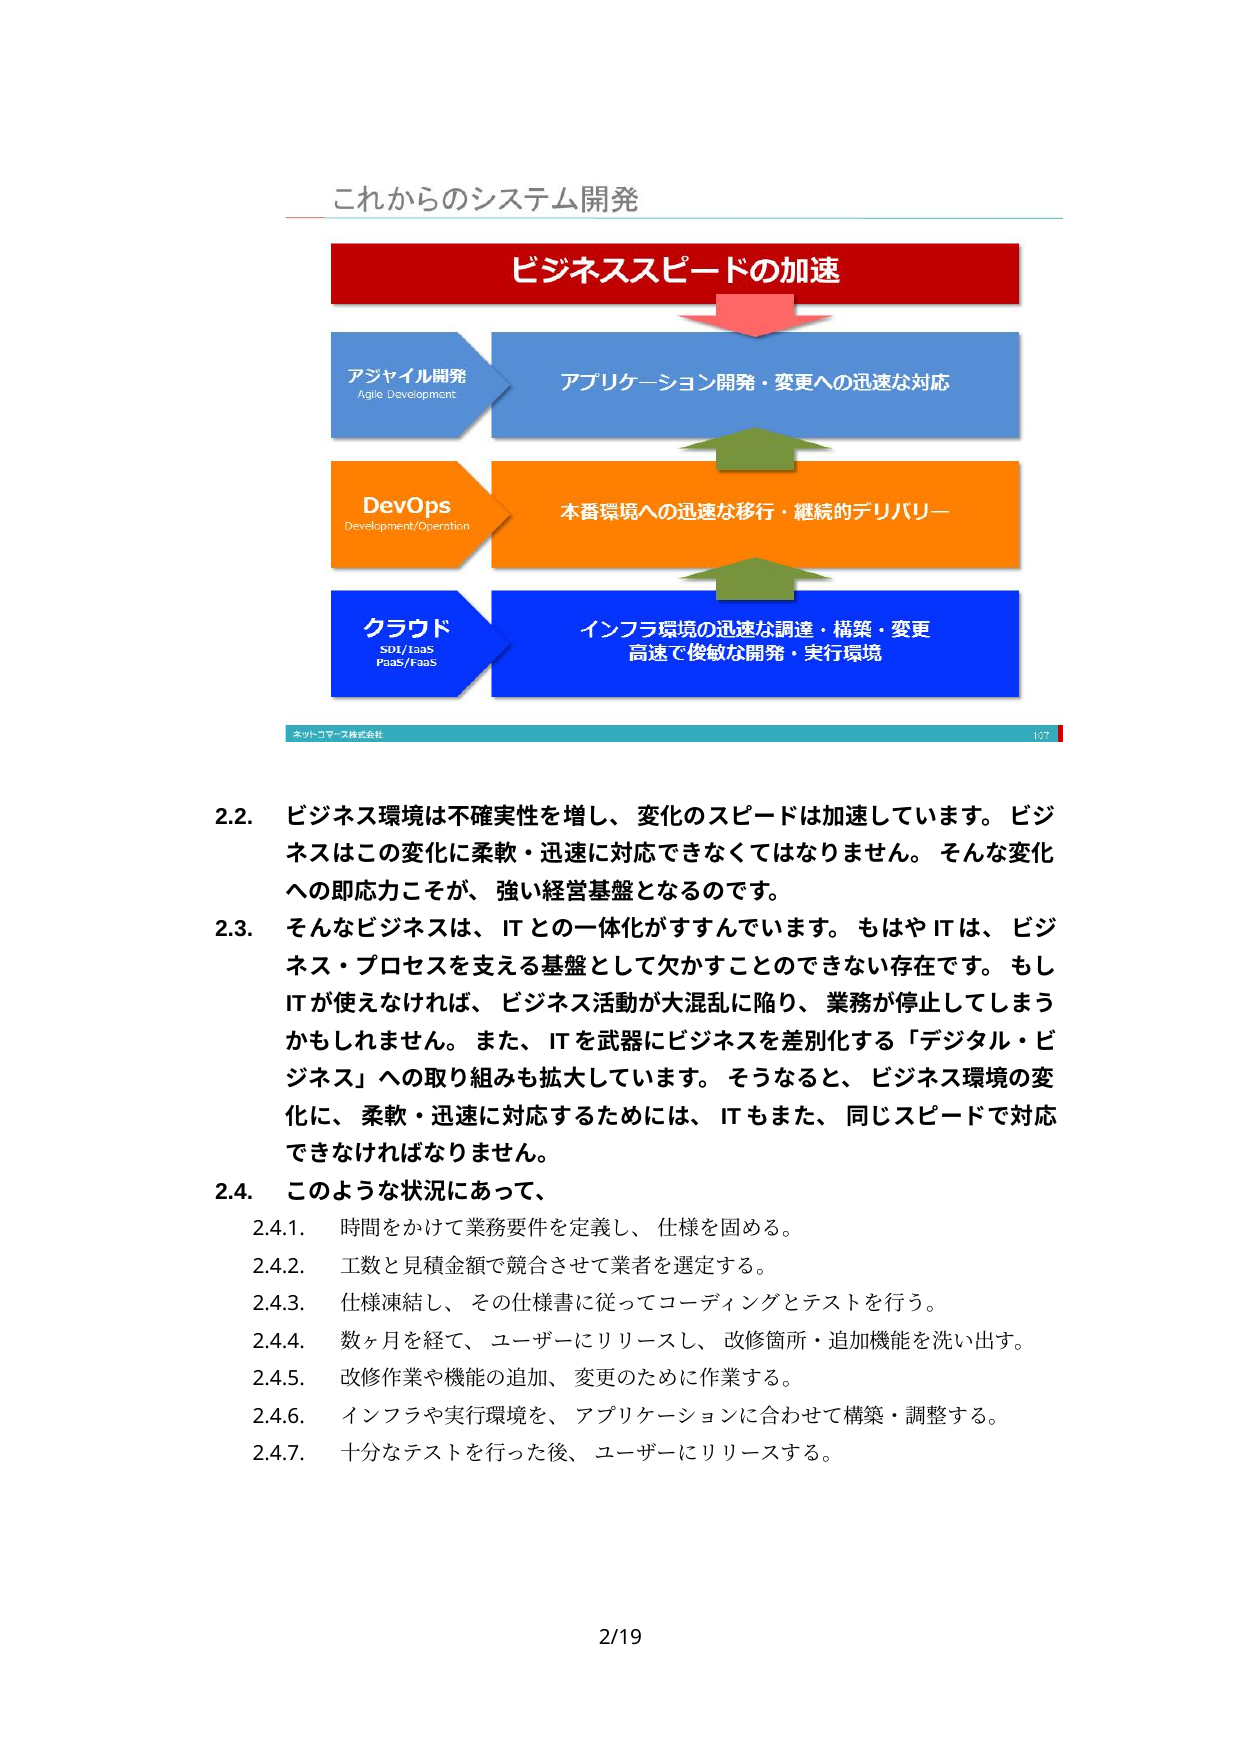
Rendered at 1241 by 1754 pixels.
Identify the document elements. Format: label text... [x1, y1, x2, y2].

list 時間をかけて業務要件を定義し、 仕様を固める。 [252, 1208, 1063, 1246]
subtitle このような状況にあって、 [215, 1171, 1058, 1208]
picture [285, 158, 1063, 742]
list 仕様凍結し、 その仕様書に従ってコーディングとテストを行う。 [252, 1283, 1063, 1321]
subtitle ビジネス環境は不確実性を増し、 変化のスピードは加速しています。 ビジネスはこの変化に柔軟・迅速に対応できなくてはなりません。 そんな変化への即応力こそが、 強い経営基盤となるのです。 [215, 796, 1058, 908]
list インフラや実行環境を、 アプリケーションに合わせて構築・調整する。 [252, 1396, 1063, 1433]
subtitle そんなビジネスは、 ITとの一体化がすすんでいます。 もはやITは、 ビジネス・プロセスを支える基盤として欠かすことのできない存在です。 もしITが使えなければ、 ビジネス活動が大混乱に陥り、 業務が停止してしまうかもしれません。 また、 ITを武器にビジネスを差別化する「デジタル・ビジネス」への取り組みも拡大しています。 そうなると、 ビジネス環境の変化に、 柔軟・迅速に対応するためには、 ITもまた、 同じスピードで対応できなければなりません。 [215, 908, 1058, 1171]
list 十分なテストを行った後、 ユーザーにリリースする。 [252, 1433, 1063, 1471]
list 数ヶ月を経て、 ユーザーにリリースし、 改修箇所・追加機能を洗い出す。 [252, 1321, 1063, 1358]
list 改修作業や機能の追加、 変更のために作業する。 [252, 1358, 1063, 1396]
list 工数と見積金額で競合させて業者を選定する。 [252, 1246, 1063, 1283]
